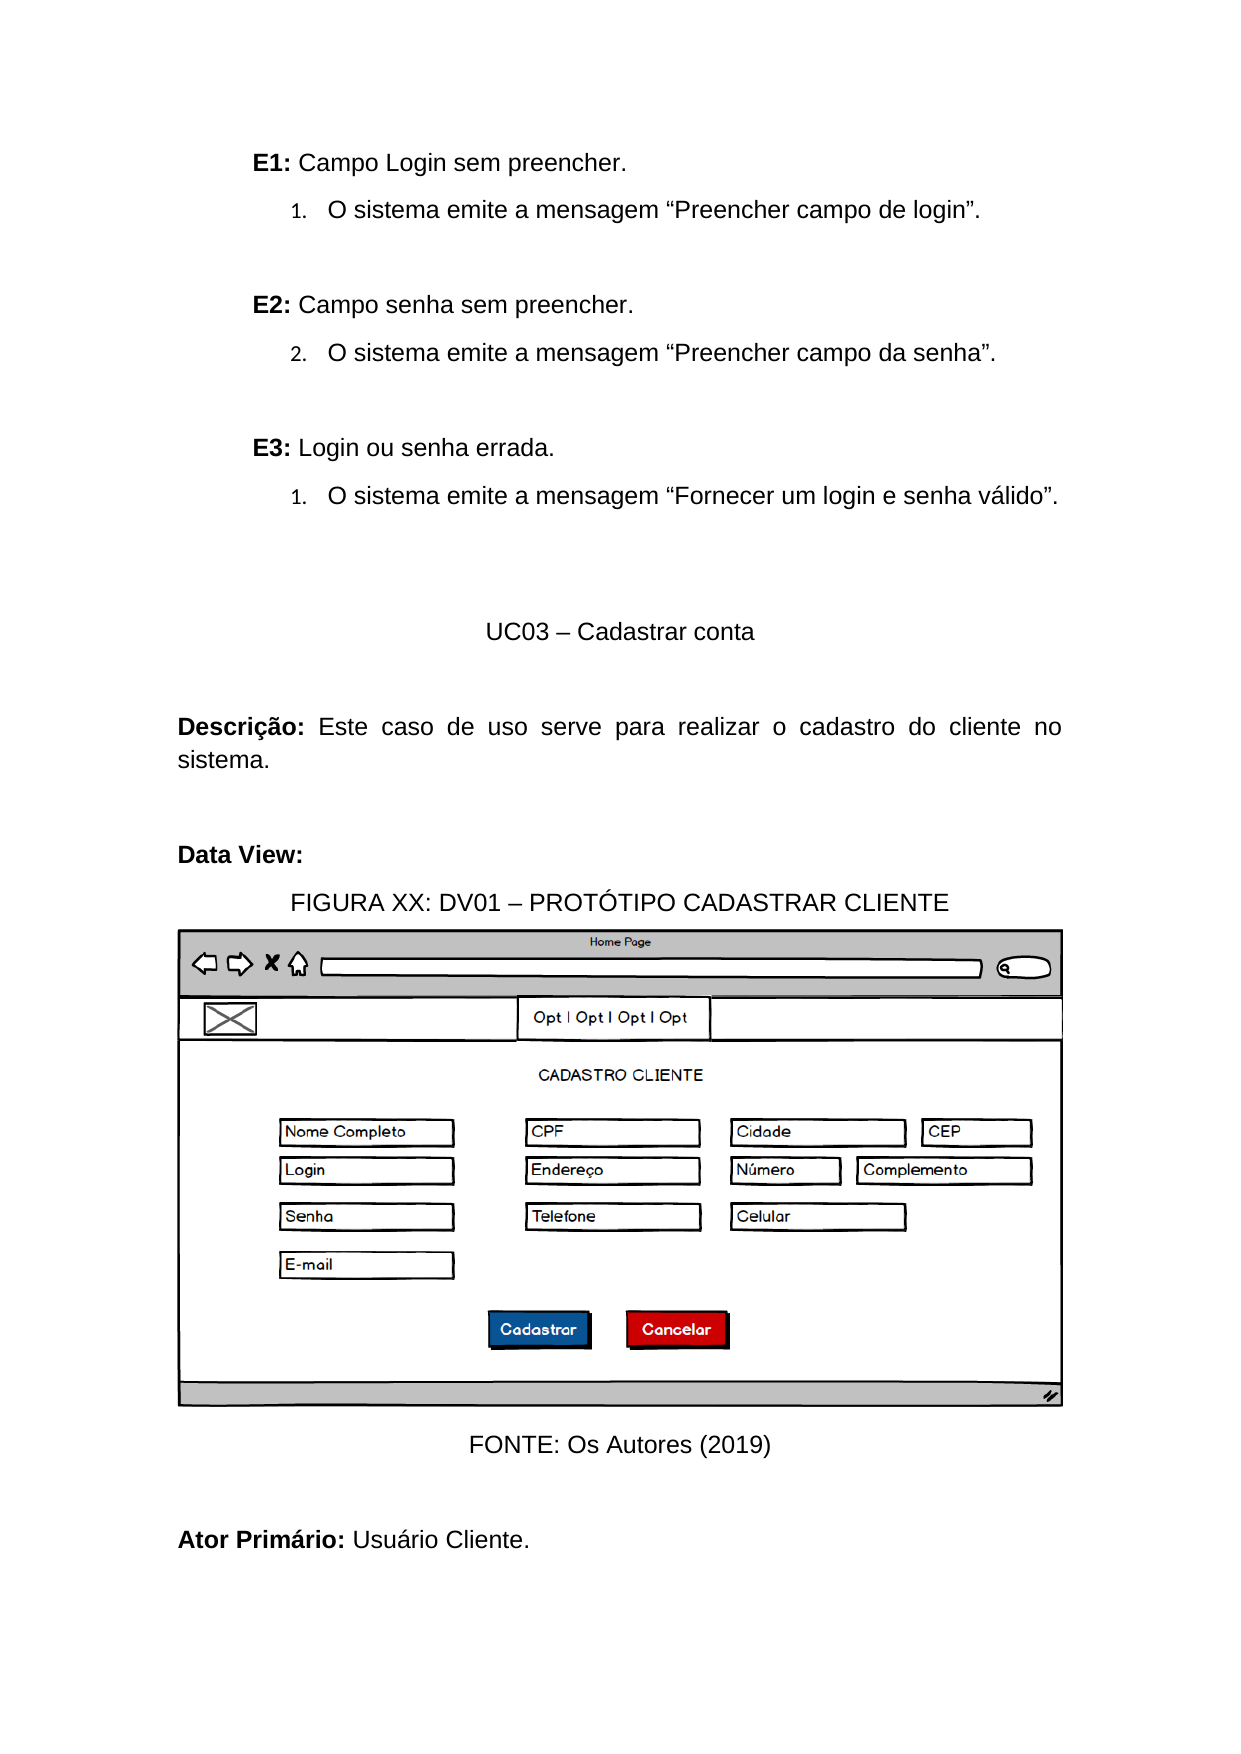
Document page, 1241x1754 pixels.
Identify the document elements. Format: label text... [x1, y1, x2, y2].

picture [177, 929, 1063, 1407]
list O sistema emite a mensagem “Preencher campo de login”. [290, 195, 1063, 224]
list O sistema emite a mensagem “Fornecer um login e senha válido”. [290, 481, 1063, 510]
text FONTE: Os Autores (2019) [177, 1407, 1063, 1459]
text UC03 – Cadastrar conta [177, 616, 1063, 645]
text E1: Campo Login sem preencher. [177, 148, 1063, 176]
text E3: Login ou senha errada. [177, 433, 1063, 462]
text E2: Campo senha sem preencher. [177, 290, 1063, 319]
text Ator Primário: Usuário Cliente. [177, 1525, 1063, 1554]
text Data View: [177, 840, 1063, 869]
list O sistema emite a mensagem “Preencher campo da senha”. [290, 338, 1063, 367]
text Descrição: Este caso de uso serve para realizar o cadastro do cliente no sistema. [177, 712, 1063, 773]
text FIGURA XX: DV01 – PROTÓTIPO CADASTRAR CLIENTE [177, 887, 1063, 916]
